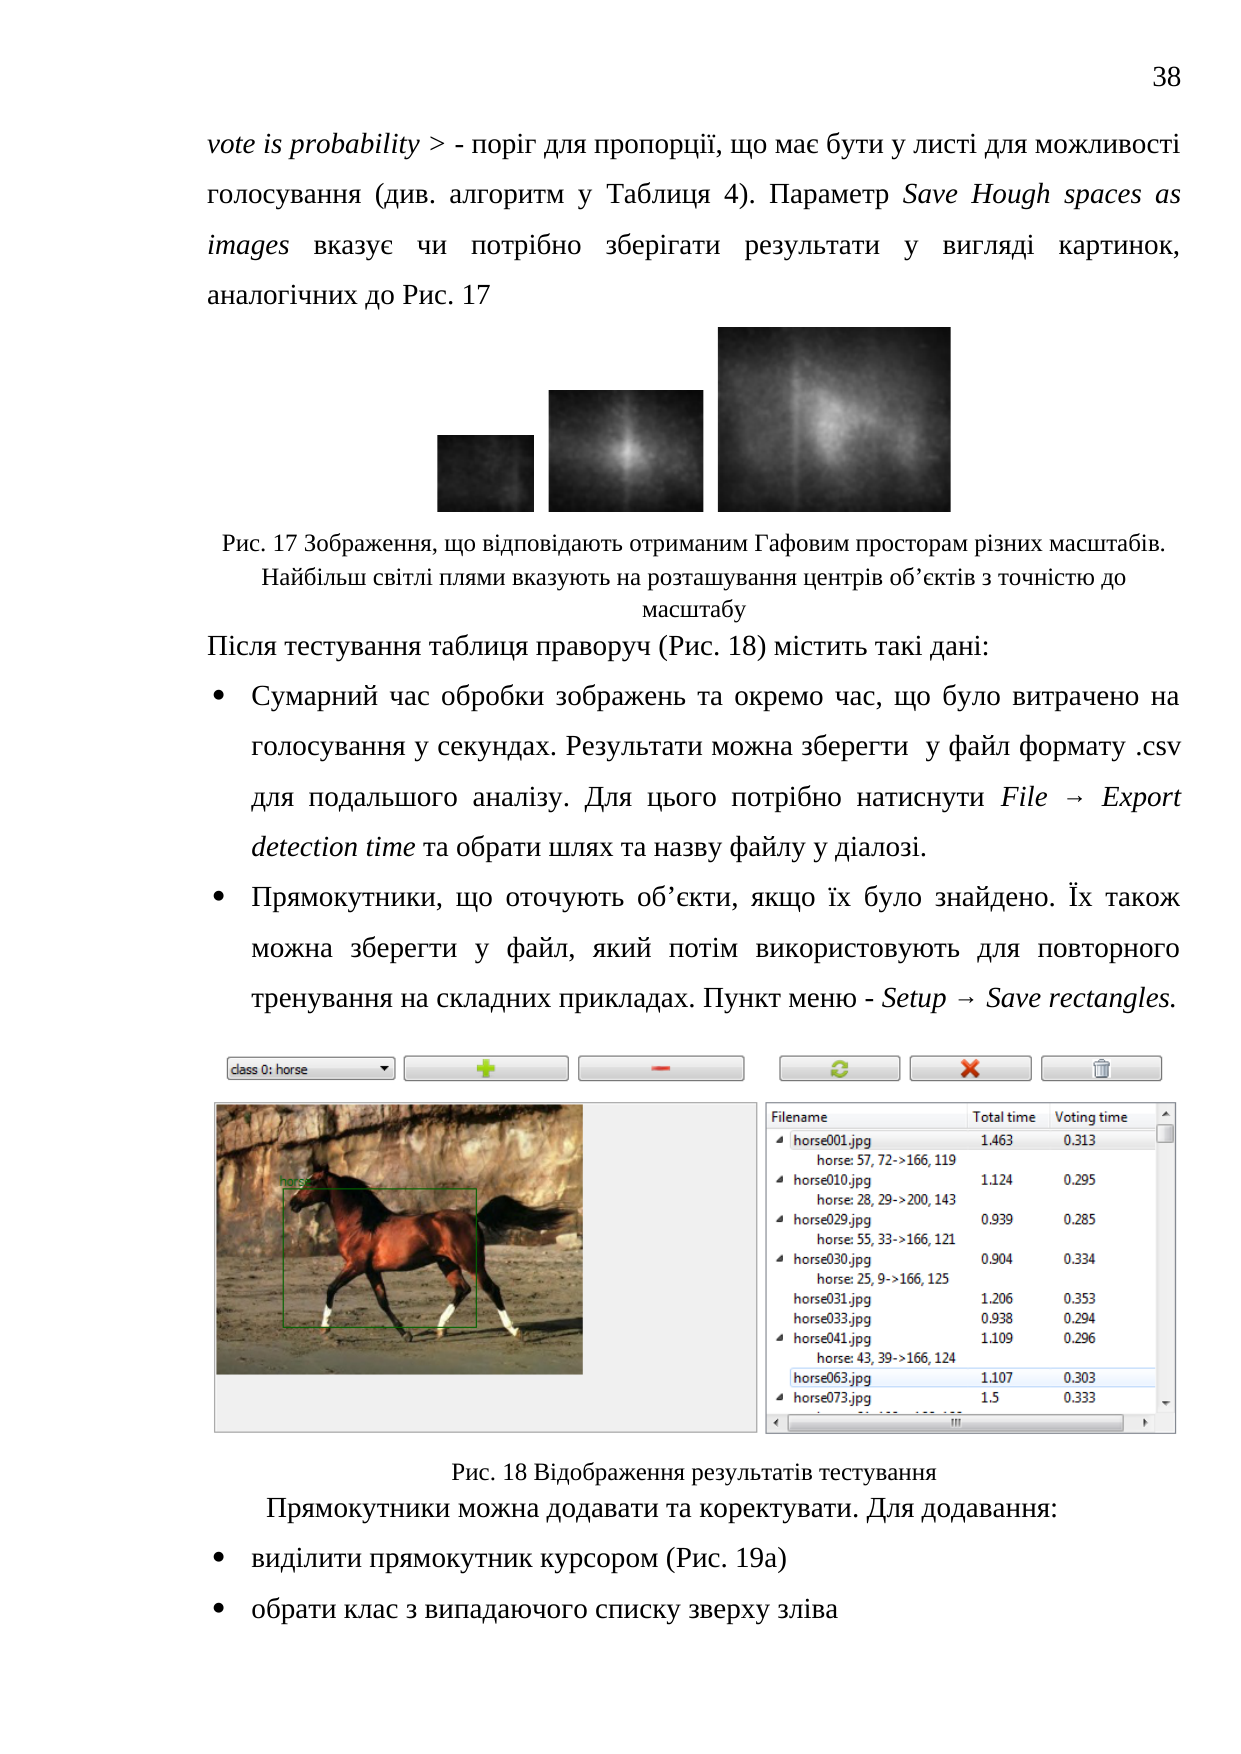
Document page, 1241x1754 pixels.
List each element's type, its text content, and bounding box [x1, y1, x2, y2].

text Прямокутники можна додавати та коректувати. Для додавання: [207, 1490, 1181, 1524]
picture [717, 327, 951, 512]
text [207, 126, 1181, 311]
list Прямокутники, що оточують об’єкти, якщо їх було знайдено. Їх також можна зберегти у файл, який потім використовують для повторного тренування на складних прикладах. Пункт меню - Setup Save rectangles. [214, 879, 1181, 1013]
picture [548, 390, 704, 512]
list обрати клас з випадаючого списку зверху зліва [214, 1591, 1181, 1624]
list Сумарний час обробки зображень та окремо час, що було витрачено на голосування у секундах. Результати можна зберегти у файл формату .csv для подальшого аналізу. Для цього потрібно натиснути File Export detection time та обрати шлях та назву файлу у діалозі. [214, 678, 1181, 862]
picture [437, 435, 534, 512]
picture [206, 1030, 1182, 1441]
